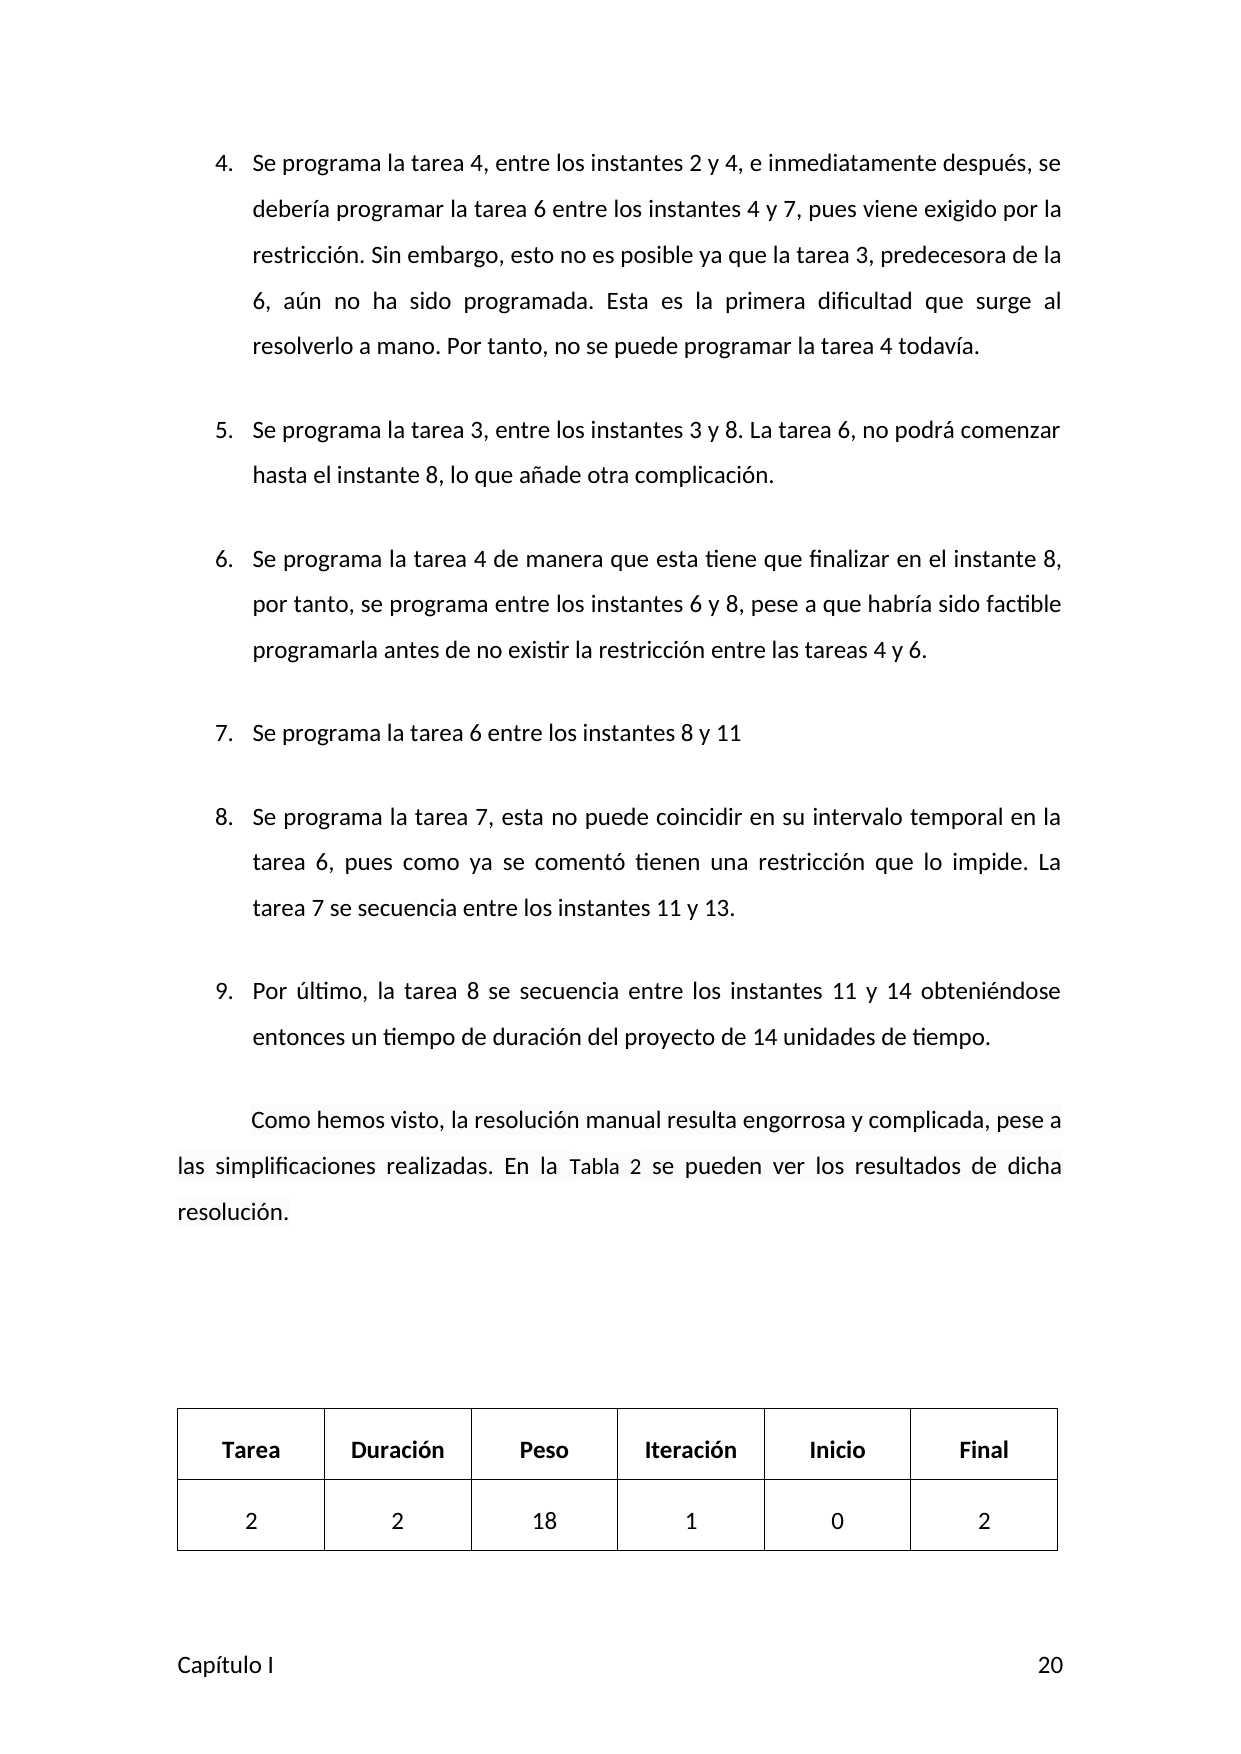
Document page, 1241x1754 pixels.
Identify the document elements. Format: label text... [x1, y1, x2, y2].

list Se programa la tarea 3, entre los instantes 3 y 8. La tarea 6, no podrá comenzar hasta el instante 8, lo que añade otra complicación. [215, 414, 1063, 490]
table_header Inicio [765, 1409, 910, 1479]
list Por último, la tarea 8 se secuencia entre los instantes 11 y 14 obteniéndose entonces un tiempo de duración del proyecto de 14 unidades de tiempo. [215, 975, 1063, 1052]
table_cell 2 [325, 1480, 471, 1549]
table_header Iteración [618, 1409, 764, 1479]
table_cell 2 [178, 1480, 324, 1549]
text Como hemos visto, la resolución manual resulta engorrosa y complicada, pese a las simplificaciones realizadas. En la Tabla 2 se pueden ver los resultados de dicha resolución. [177, 1104, 1063, 1152]
table_header Duración [325, 1409, 471, 1479]
table_cell 1 [618, 1480, 764, 1549]
table_header Final [911, 1409, 1057, 1479]
table_header Tarea [178, 1409, 324, 1479]
table_cell 18 [472, 1480, 617, 1549]
list Se programa la tarea 6 entre los instantes 8 y 11 [215, 717, 1063, 748]
table_cell 2 [911, 1480, 1057, 1549]
table_header Peso [472, 1409, 617, 1479]
text Como hemos visto, la resolución manual resulta engorrosa y complicada, pese a las simplificaciones realizadas. En la Tabla 2 se pueden ver los resultados de dicha resolución. [177, 1180, 1063, 1226]
table_cell 0 [765, 1480, 910, 1549]
list Se programa la tarea 7, esta no puede coincidir en su intervalo temporal en la tarea 6, pues como ya se comentó tienen una restricción que lo impide. La tarea 7 se secuencia entre los instantes 11 y 13. [215, 801, 1063, 923]
list Se programa la tarea 4 de manera que esta tiene que finalizar en el instante 8, por tanto, se programa entre los instantes 6 y 8, pese a que habría sido factible programarla antes de no existir la restricción entre las tareas 4 y 6. [215, 543, 1063, 665]
list Se programa la tarea 4, entre los instantes 2 y 4, e inmediatamente después, se debería programar la tarea 6 entre los instantes 4 y 7, pues viene exigido por la restricción. Sin embargo, esto no es posible ya que la tarea 3, predecesora de la 6, aún no ha sido programada. Esta es la primera dificultad que surge al resolverlo a mano. Por tanto, no se puede programar la tarea 4 todavía. [215, 148, 1063, 361]
